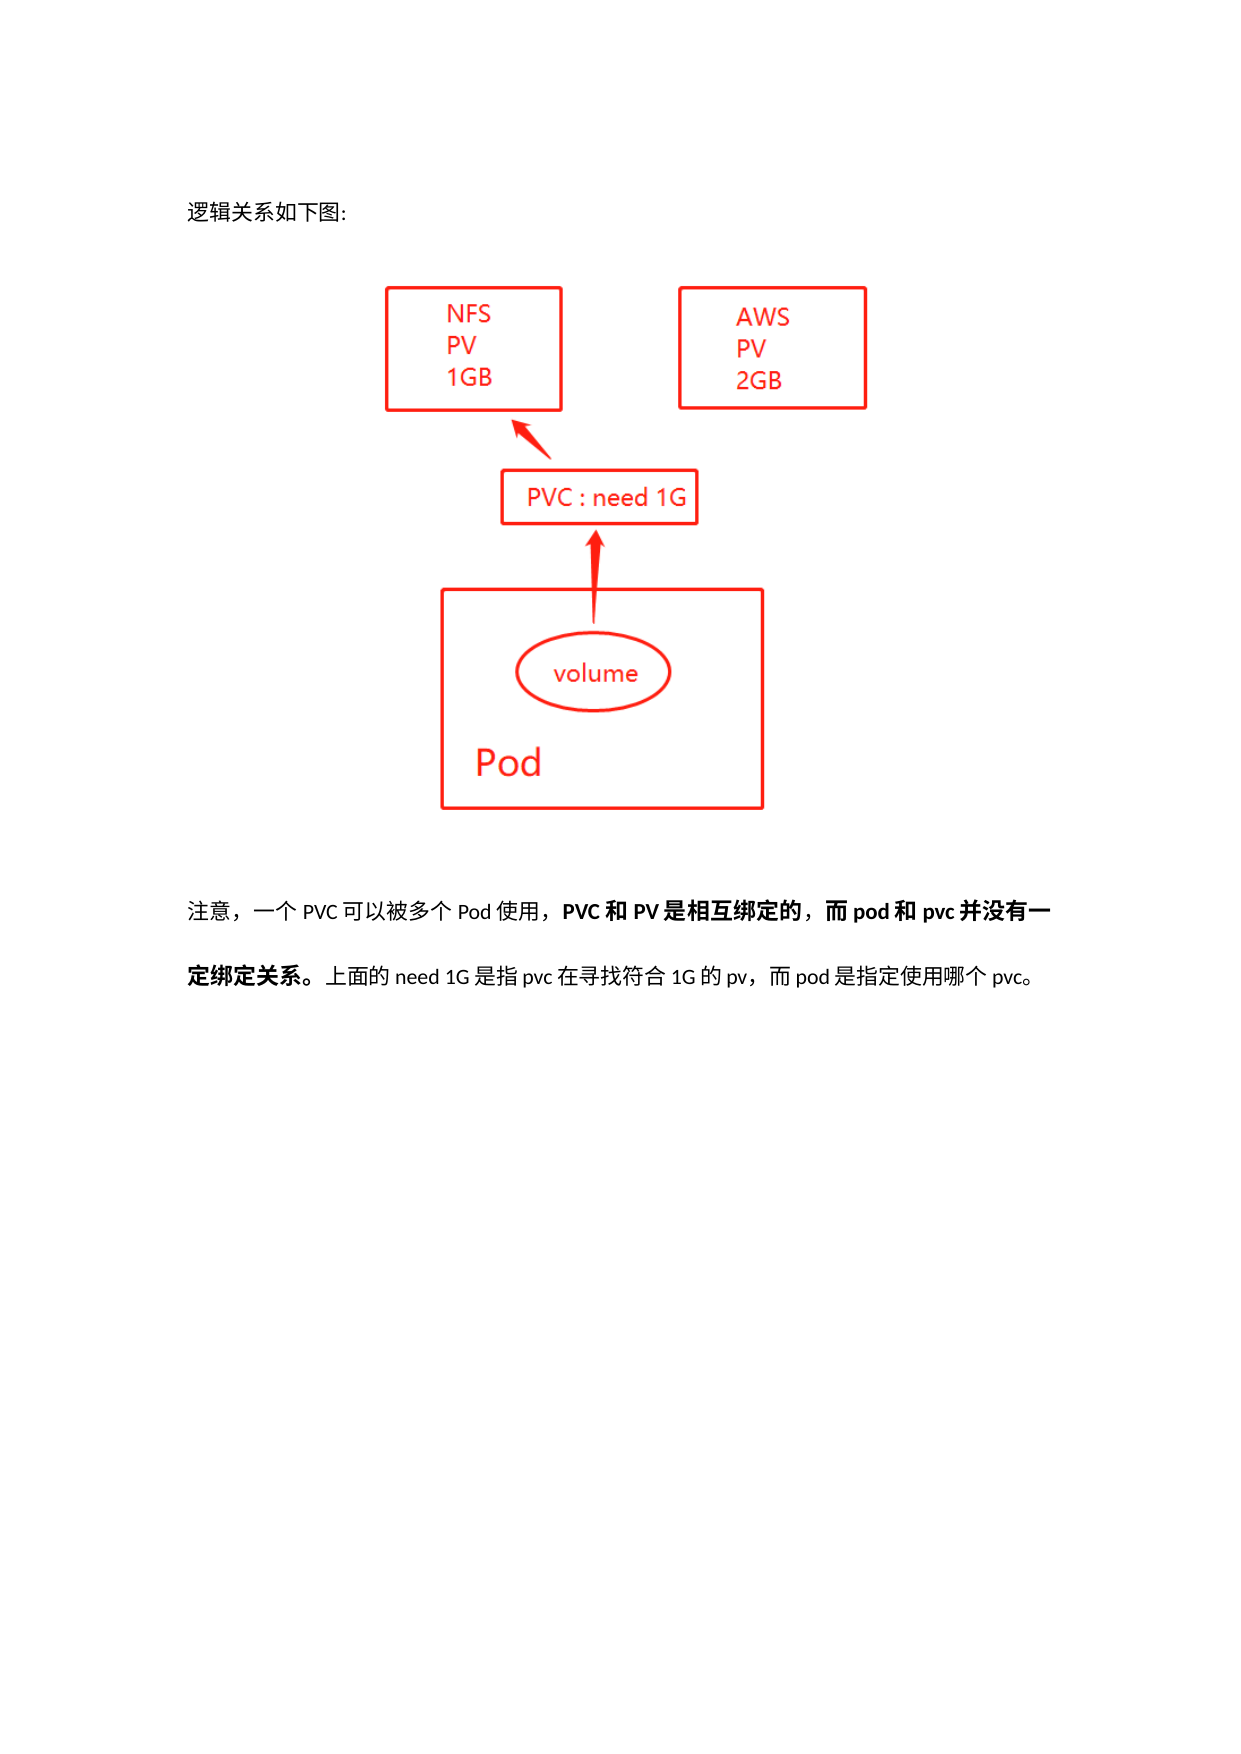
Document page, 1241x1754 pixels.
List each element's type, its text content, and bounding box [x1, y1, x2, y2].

picture [187, 227, 1054, 861]
text 注意，一个PVC可以被多个Pod使用，PVC 和PV是相互绑定的，而pod和pvc并没有一定绑定关系。上面的need 1G是指pvc在寻找符合1G的pv，而pod是指定使用哪个pvc。 [187, 877, 1053, 1007]
text 逻辑关系如下图: [187, 194, 1053, 227]
